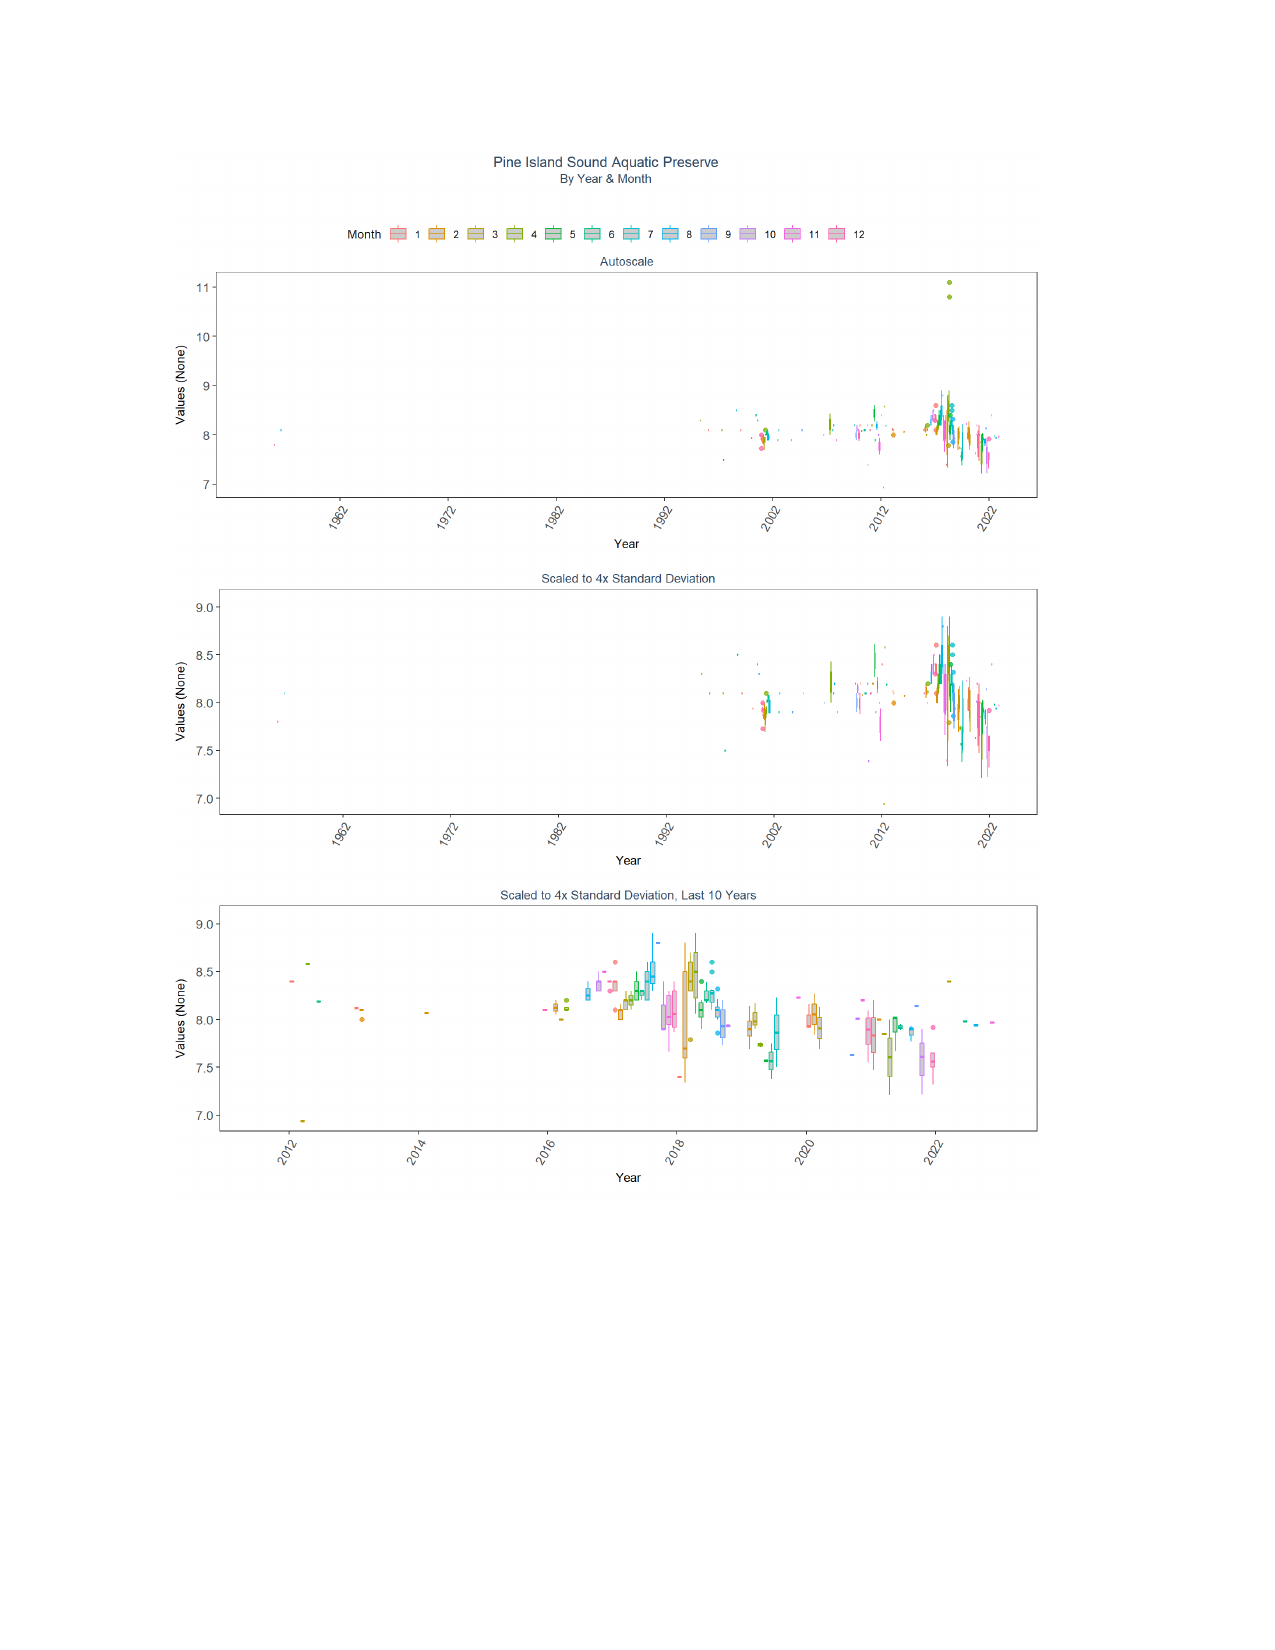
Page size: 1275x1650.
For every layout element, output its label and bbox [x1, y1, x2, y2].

picture [168, 150, 1044, 1200]
